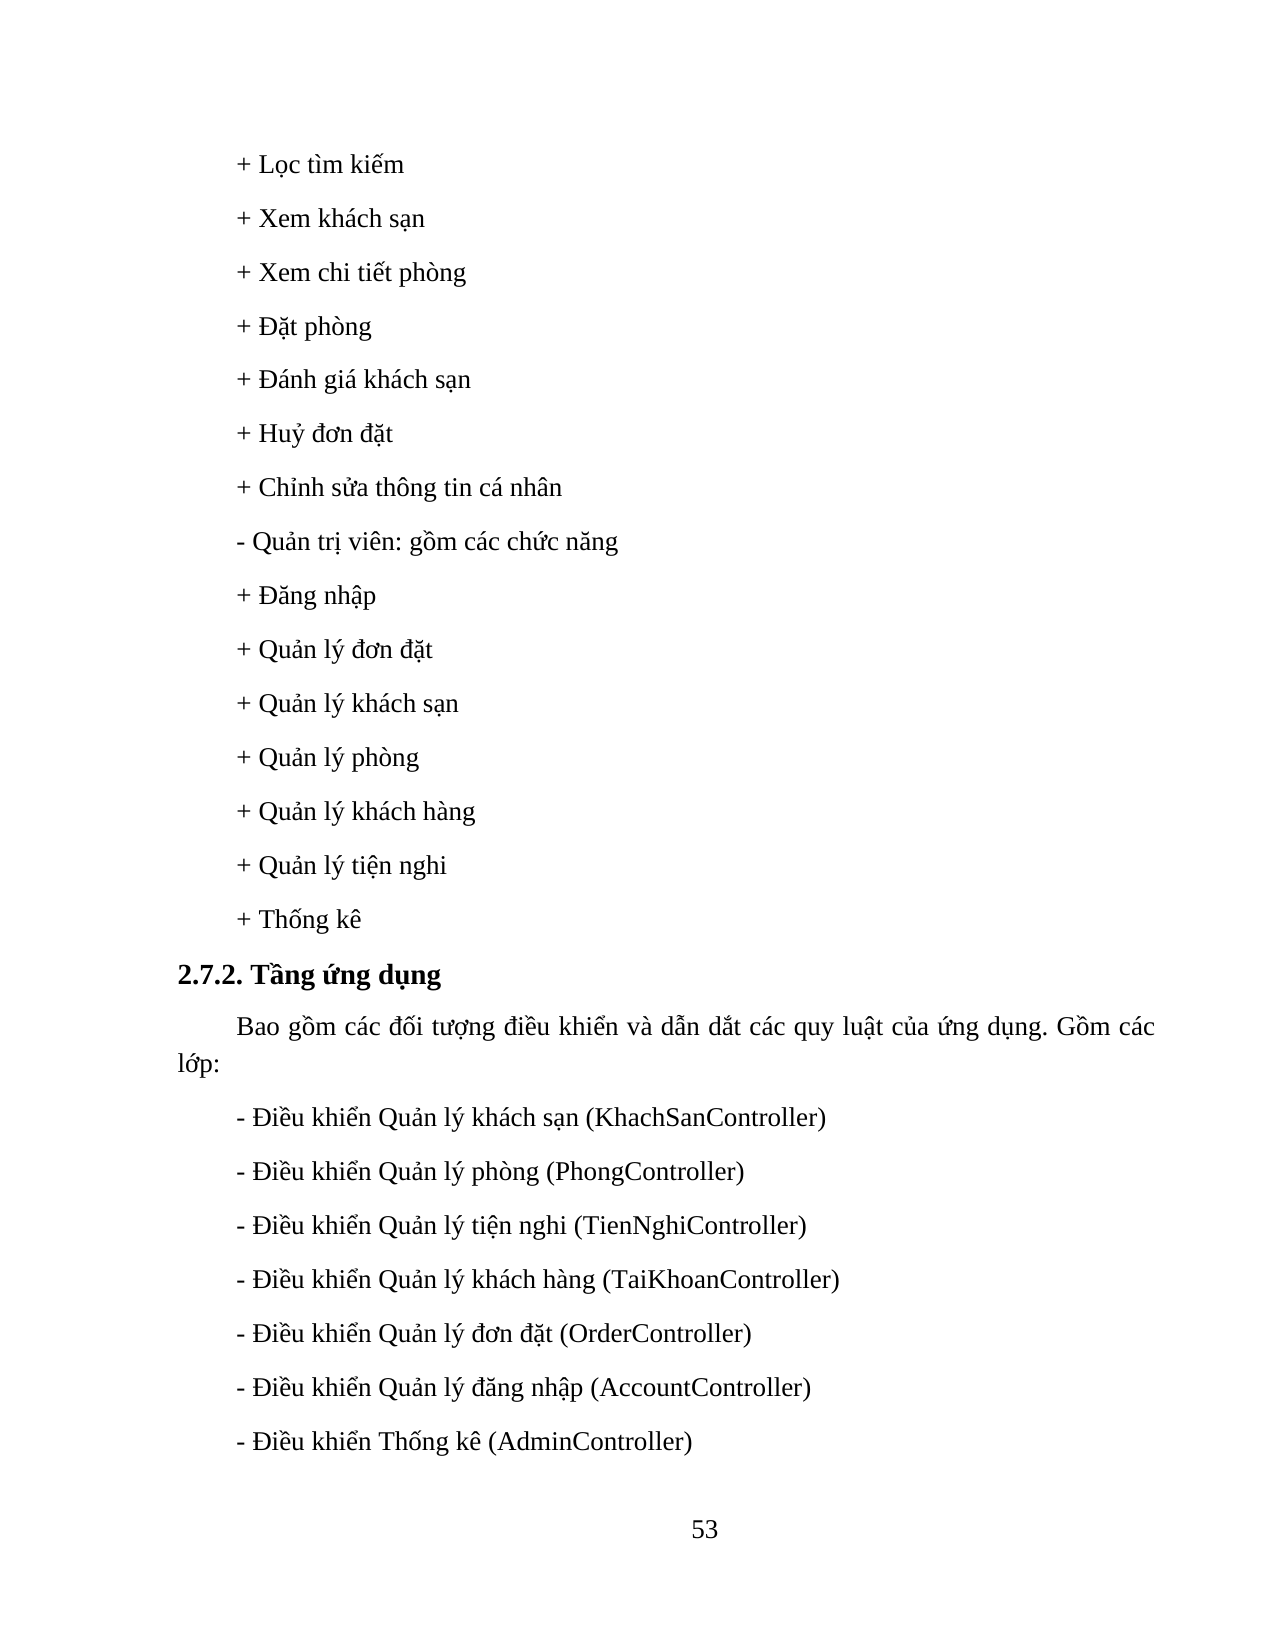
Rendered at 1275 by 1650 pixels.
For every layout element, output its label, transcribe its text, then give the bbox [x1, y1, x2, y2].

text Bao gồm các đối tượng điều khiển và dẫn dắt các quy luật của ứng dụng. Gồm các lớp: [177, 1010, 1157, 1078]
text + Quản lý phòng [177, 741, 1157, 772]
text - Điều khiển Quản lý khách sạn (KhachSanController) [177, 1101, 1157, 1132]
text + Quản lý khách hàng [177, 795, 1157, 826]
text + Đặt phòng [177, 309, 1157, 341]
text - Điều khiển Quản lý đơn đặt (OrderController) [177, 1317, 1157, 1348]
text + Xem chi tiết phòng [177, 256, 1157, 287]
text + Huỷ đơn đặt [177, 417, 1157, 449]
text + Đánh giá khách sạn [177, 363, 1157, 395]
text + Lọc tìm kiếm [177, 148, 1157, 179]
text + Thống kê [177, 903, 1157, 934]
text + Xem khách sạn [177, 202, 1157, 233]
text + Đăng nhập [177, 579, 1157, 611]
text + Quản lý đơn đặt [177, 633, 1157, 664]
text - Điều khiển Thống kê (AdminController) [177, 1425, 1157, 1456]
text - Điều khiển Quản lý khách hàng (TaiKhoanController) [177, 1263, 1157, 1294]
text - Quản trị viên: gồm các chức năng [177, 525, 1157, 557]
text - Điều khiển Quản lý đăng nhập (AccountController) [177, 1371, 1157, 1402]
text + Chỉnh sửa thông tin cá nhân [177, 471, 1157, 503]
text + Quản lý tiện nghi [177, 849, 1157, 880]
text + Quản lý khách sạn [177, 687, 1157, 718]
text - Điều khiển Quản lý phòng (PhongController) [177, 1155, 1157, 1186]
subtitle 2.7.2. Tầng ứng dụng [177, 957, 1157, 991]
text - Điều khiển Quản lý tiện nghi (TienNghiController) [177, 1209, 1157, 1240]
